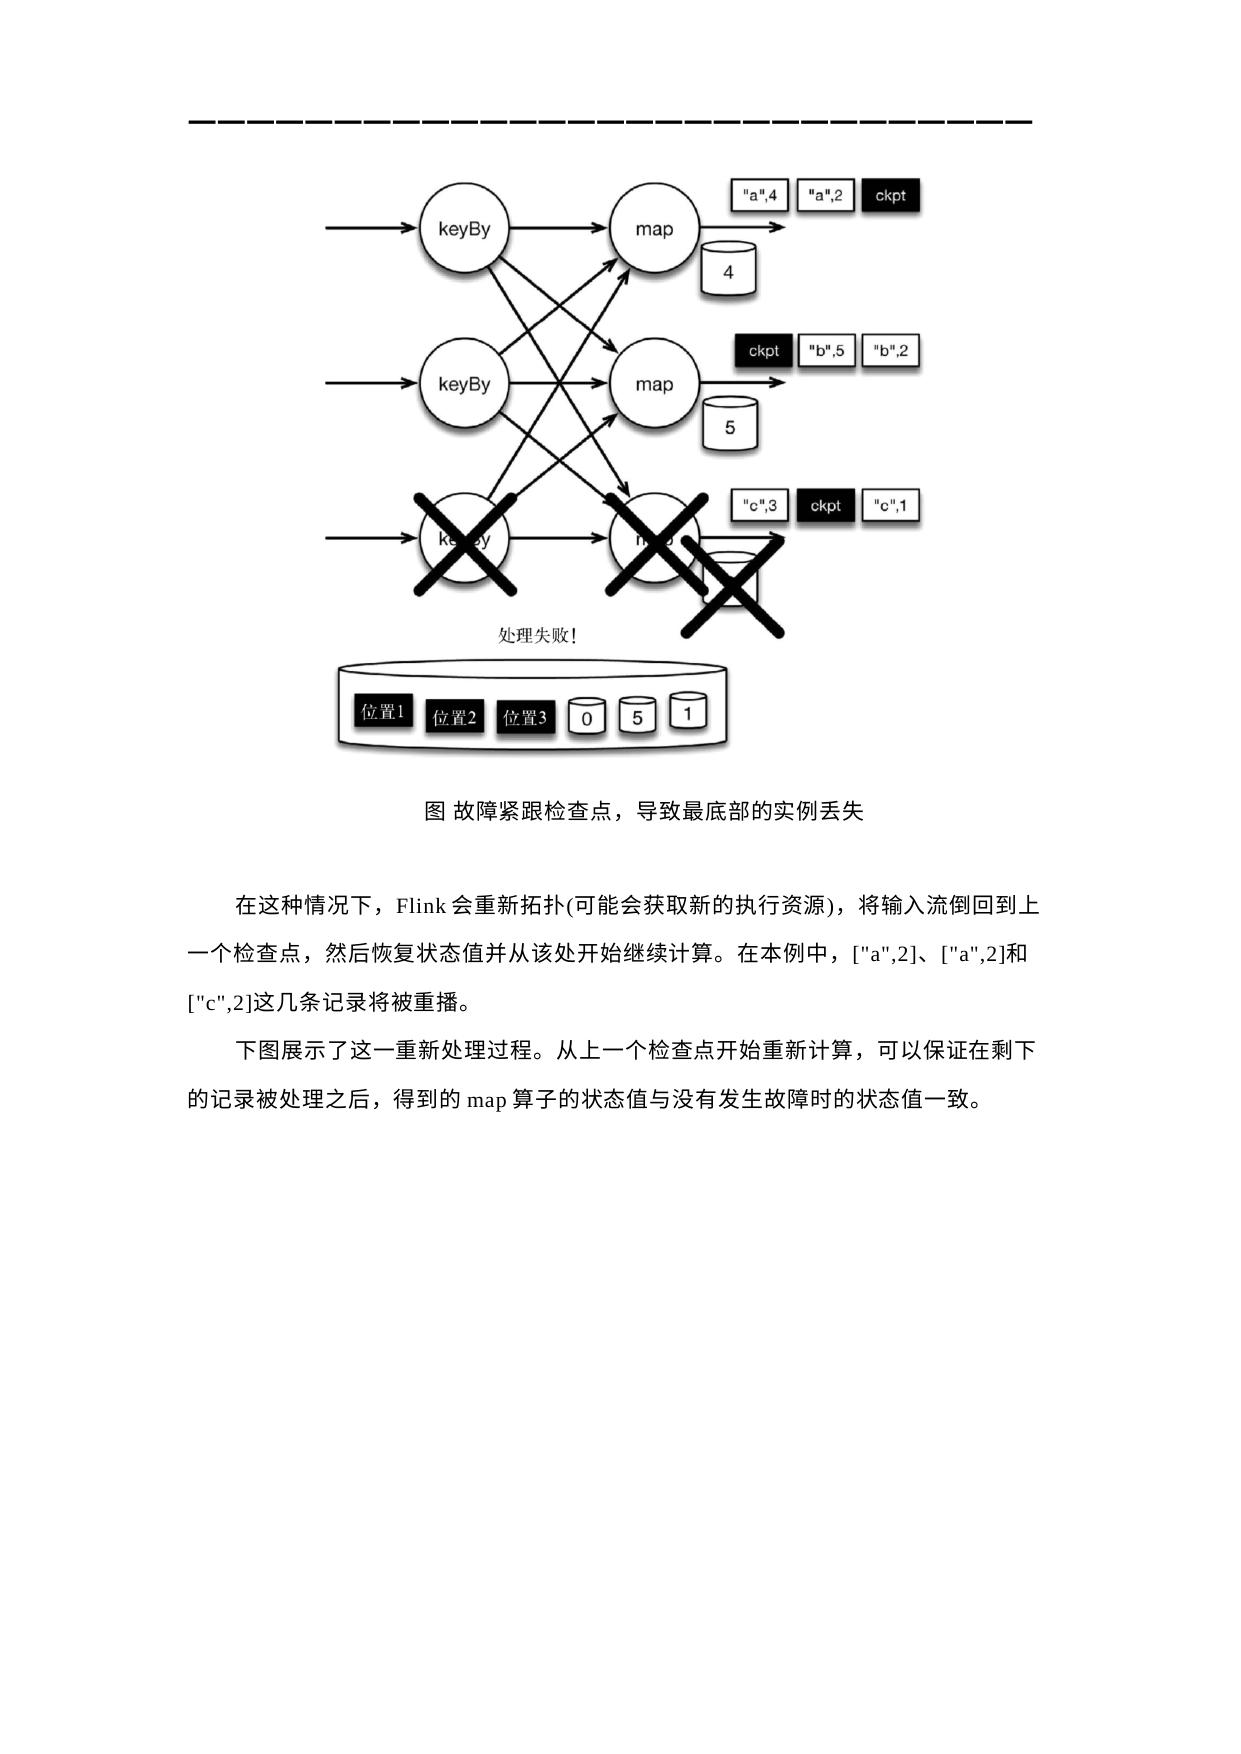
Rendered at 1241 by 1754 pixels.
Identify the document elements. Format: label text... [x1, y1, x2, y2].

text 下图展示了这一重新处理过程。从上一个检查点开始重新计算，可以保证在剩下的记录被处理之后，得到的map算子的状态值与没有发生故障时的状态值一致。 [187, 1033, 1053, 1114]
picture [301, 162, 961, 771]
text 在这种情况下，Flink会重新拓扑(可能会获取新的执行资源)，将输入流倒回到上一个检查点，然后恢复状态值并从该处开始继续计算。在本例中，["a",2]、["a",2]和["c",2]这几条记录将被重播。 [187, 887, 1053, 1017]
text 图 故障紧跟检查点，导致最底部的实例丢失 [187, 794, 1053, 826]
